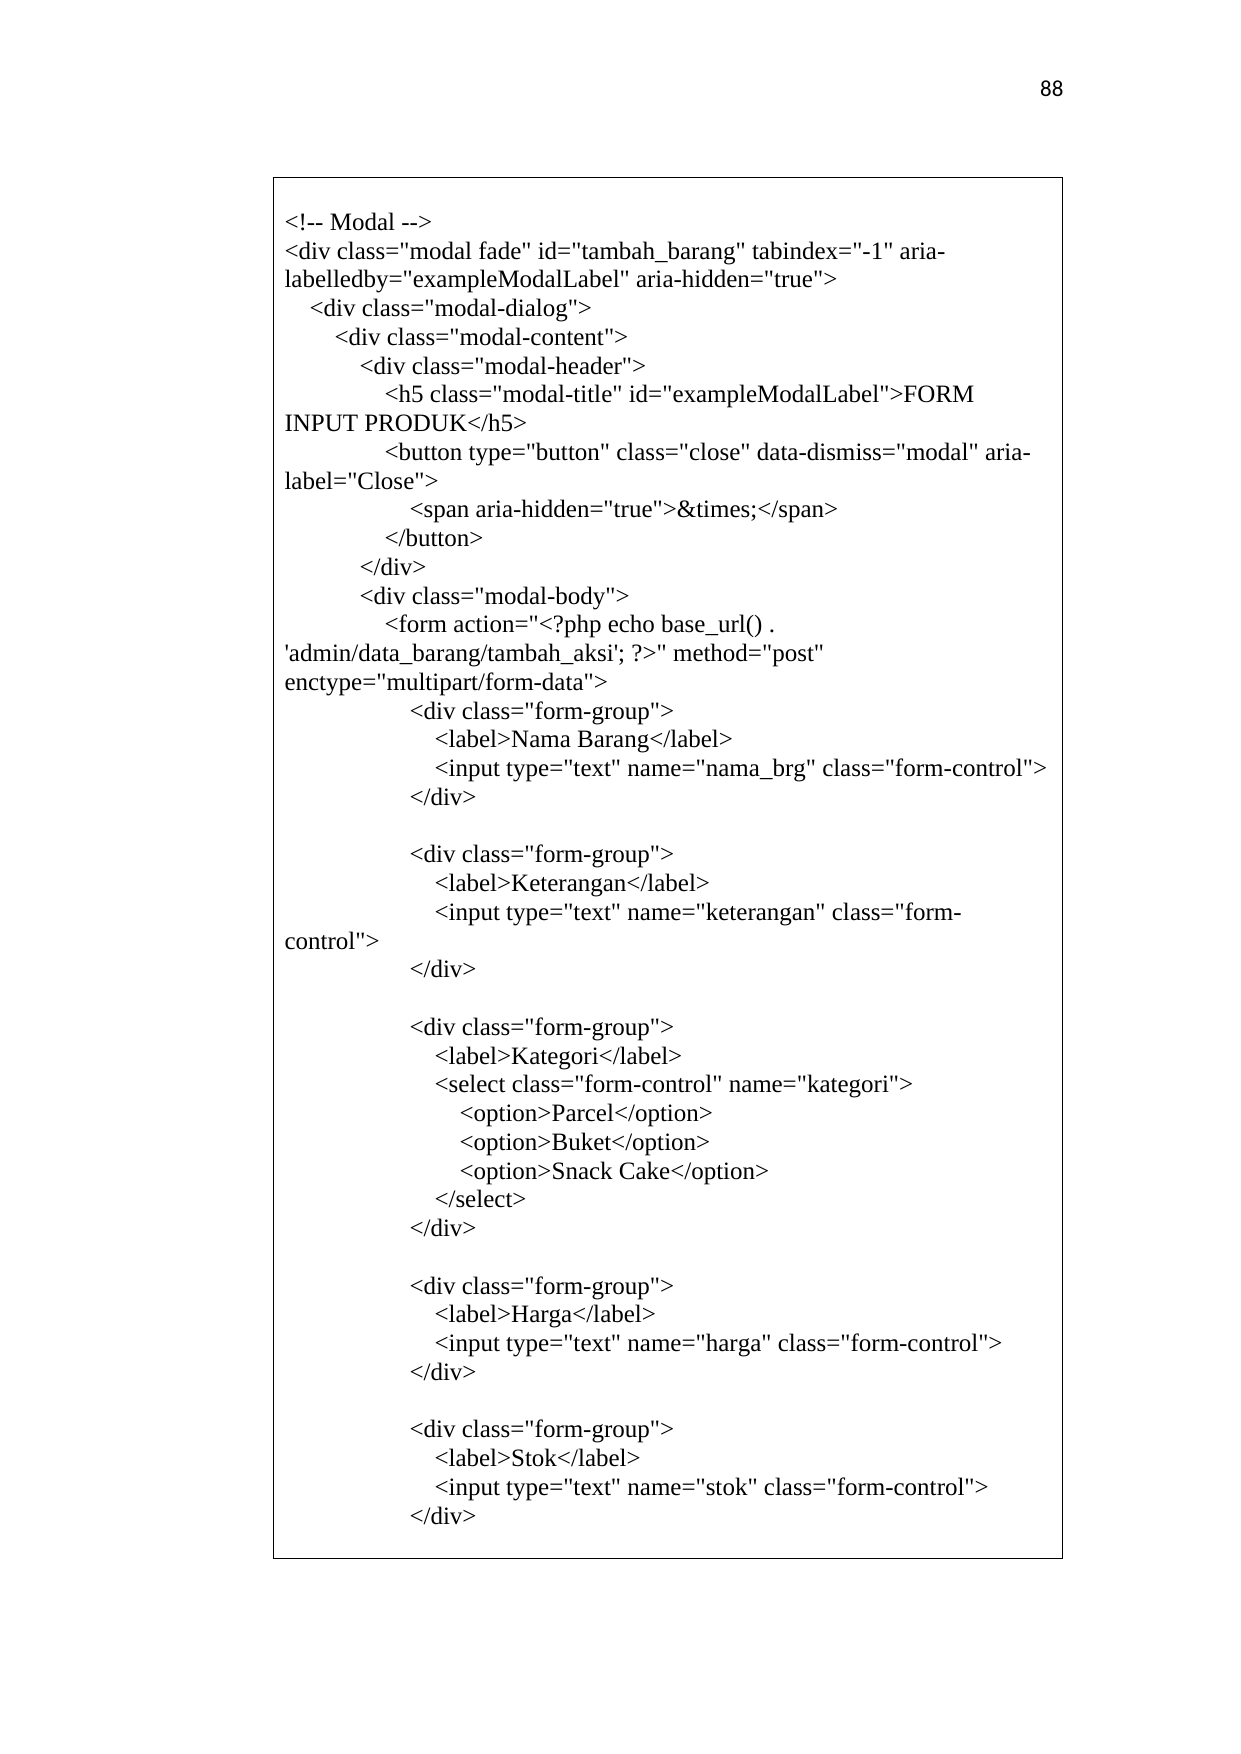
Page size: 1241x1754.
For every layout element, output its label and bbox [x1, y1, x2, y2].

table_header [274, 178, 1062, 1558]
